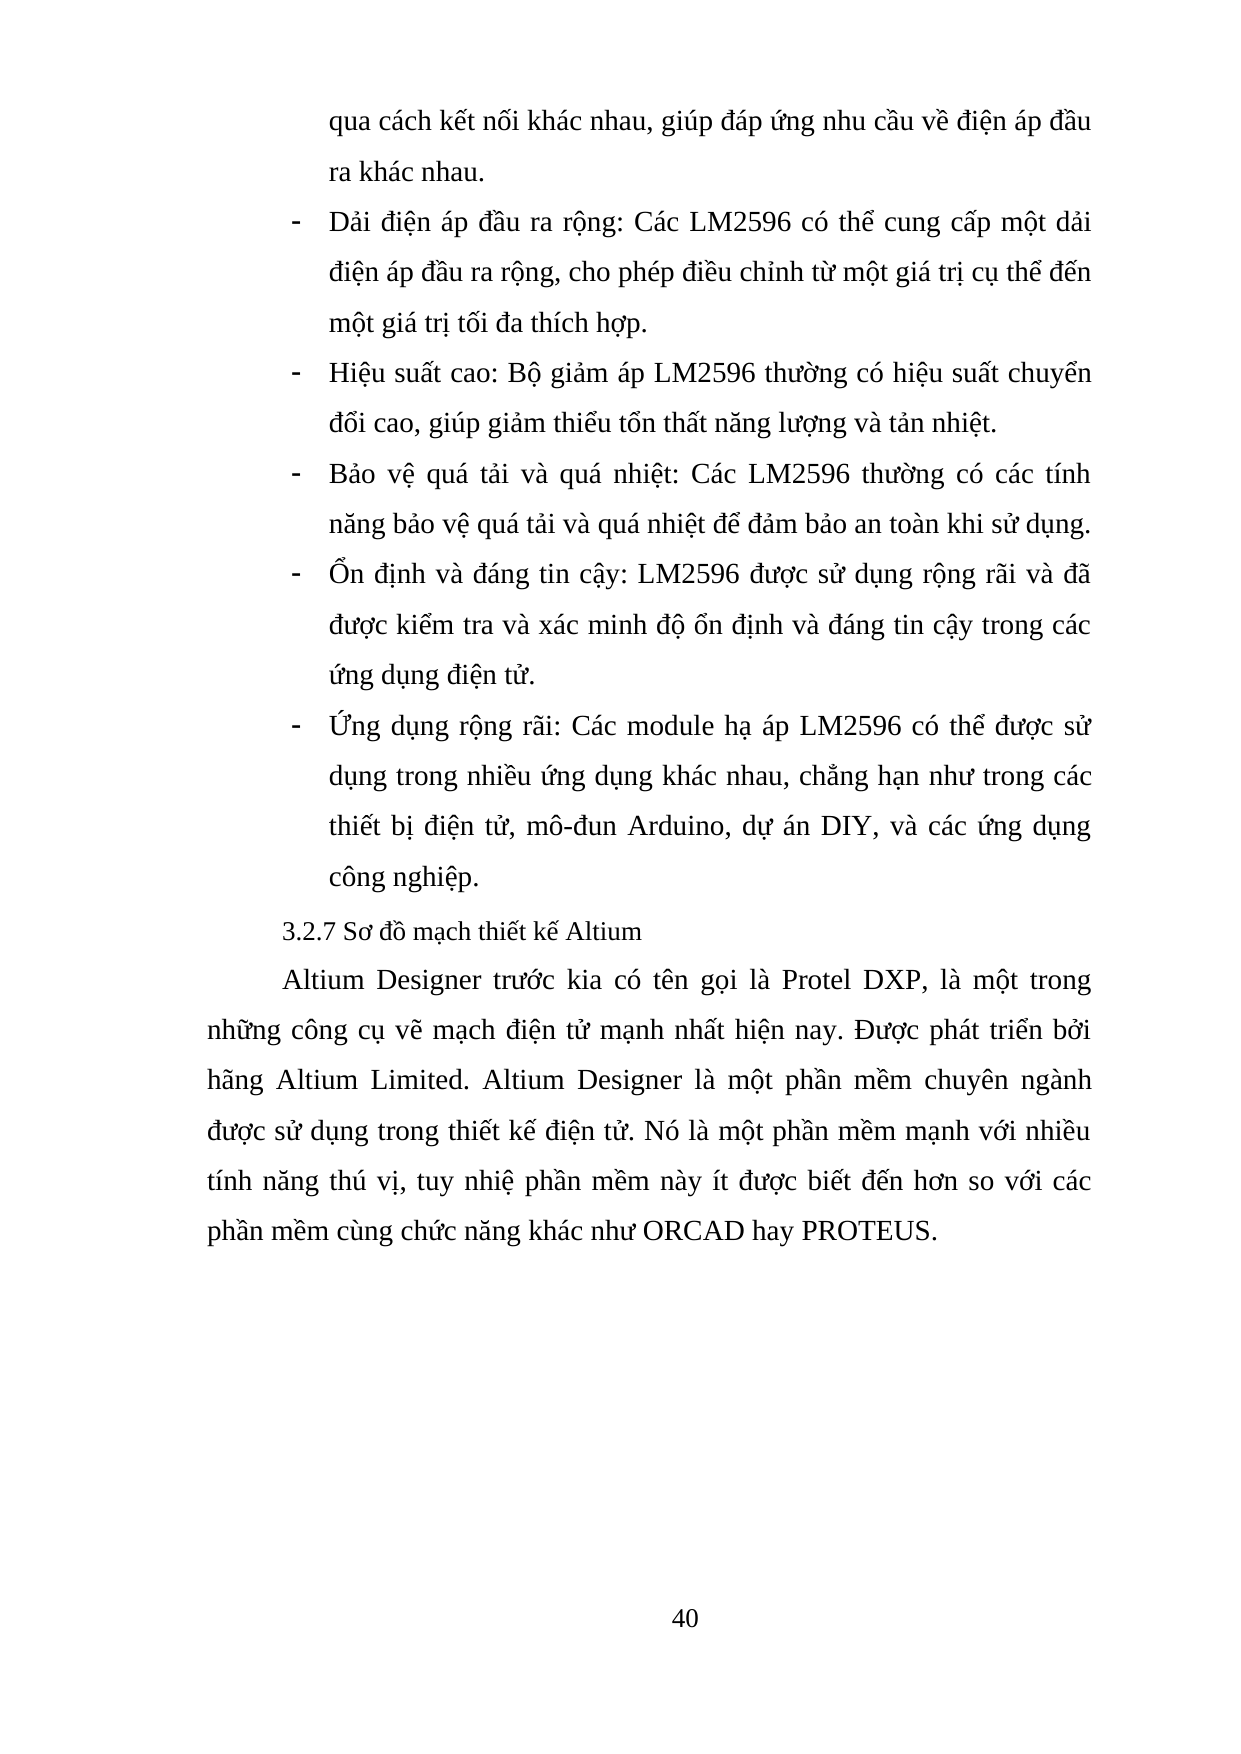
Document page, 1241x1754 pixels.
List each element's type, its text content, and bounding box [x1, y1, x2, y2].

list Dải điện áp đầu ra rộng: Các LM2596 có thể cung cấp một dải điện áp đầu ra rộng, cho phép điều chỉnh từ một giá trị cụ thể đến một giá trị tối đa thích hợp. [291, 204, 1092, 338]
list 3.2.7 Sơ đồ mạch thiết kế Altium [282, 915, 1092, 946]
list Ổn định và đáng tin cậy: LM2596 được sử dụng rộng rãi và đã được kiểm tra và xác minh độ ổn định và đáng tin cậy trong các ứng dụng điện tử. [291, 557, 1092, 691]
text Altium Designer trước kia có tên gọi là Protel DXP, là một trong những công cụ vẽ mạch điện tử mạnh nhất hiện nay. Được phát triển bởi hãng Altium Limited. Altium Designer là một phần mềm chuyên ngành được sử dụng trong thiết kế điện tử. Nó là một phần mềm mạnh với nhiều tính năng thú vị, tuy nhiệ phần mềm này ít được biết đến hơn so với các phần mềm cùng chức năng khác như ORCAD hay PROTEUS. [207, 962, 1092, 1247]
list Ứng dụng rộng rãi: Các module hạ áp LM2596 có thể được sử dụng trong nhiều ứng dụng khác nhau, chẳng hạn như trong các thiết bị điện tử, mô-đun Arduino, dự án DIY, và các ứng dụng công nghiệp. [291, 708, 1092, 892]
list Bảo vệ quá tải và quá nhiệt: Các LM2596 thường có các tính năng bảo vệ quá tải và quá nhiệt để đảm bảo an toàn khi sử dụng. [291, 456, 1092, 540]
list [291, 103, 1092, 187]
list Hiệu suất cao: Bộ giảm áp LM2596 thường có hiệu suất chuyển đổi cao, giúp giảm thiểu tổn thất năng lượng và tản nhiệt. [291, 355, 1092, 439]
